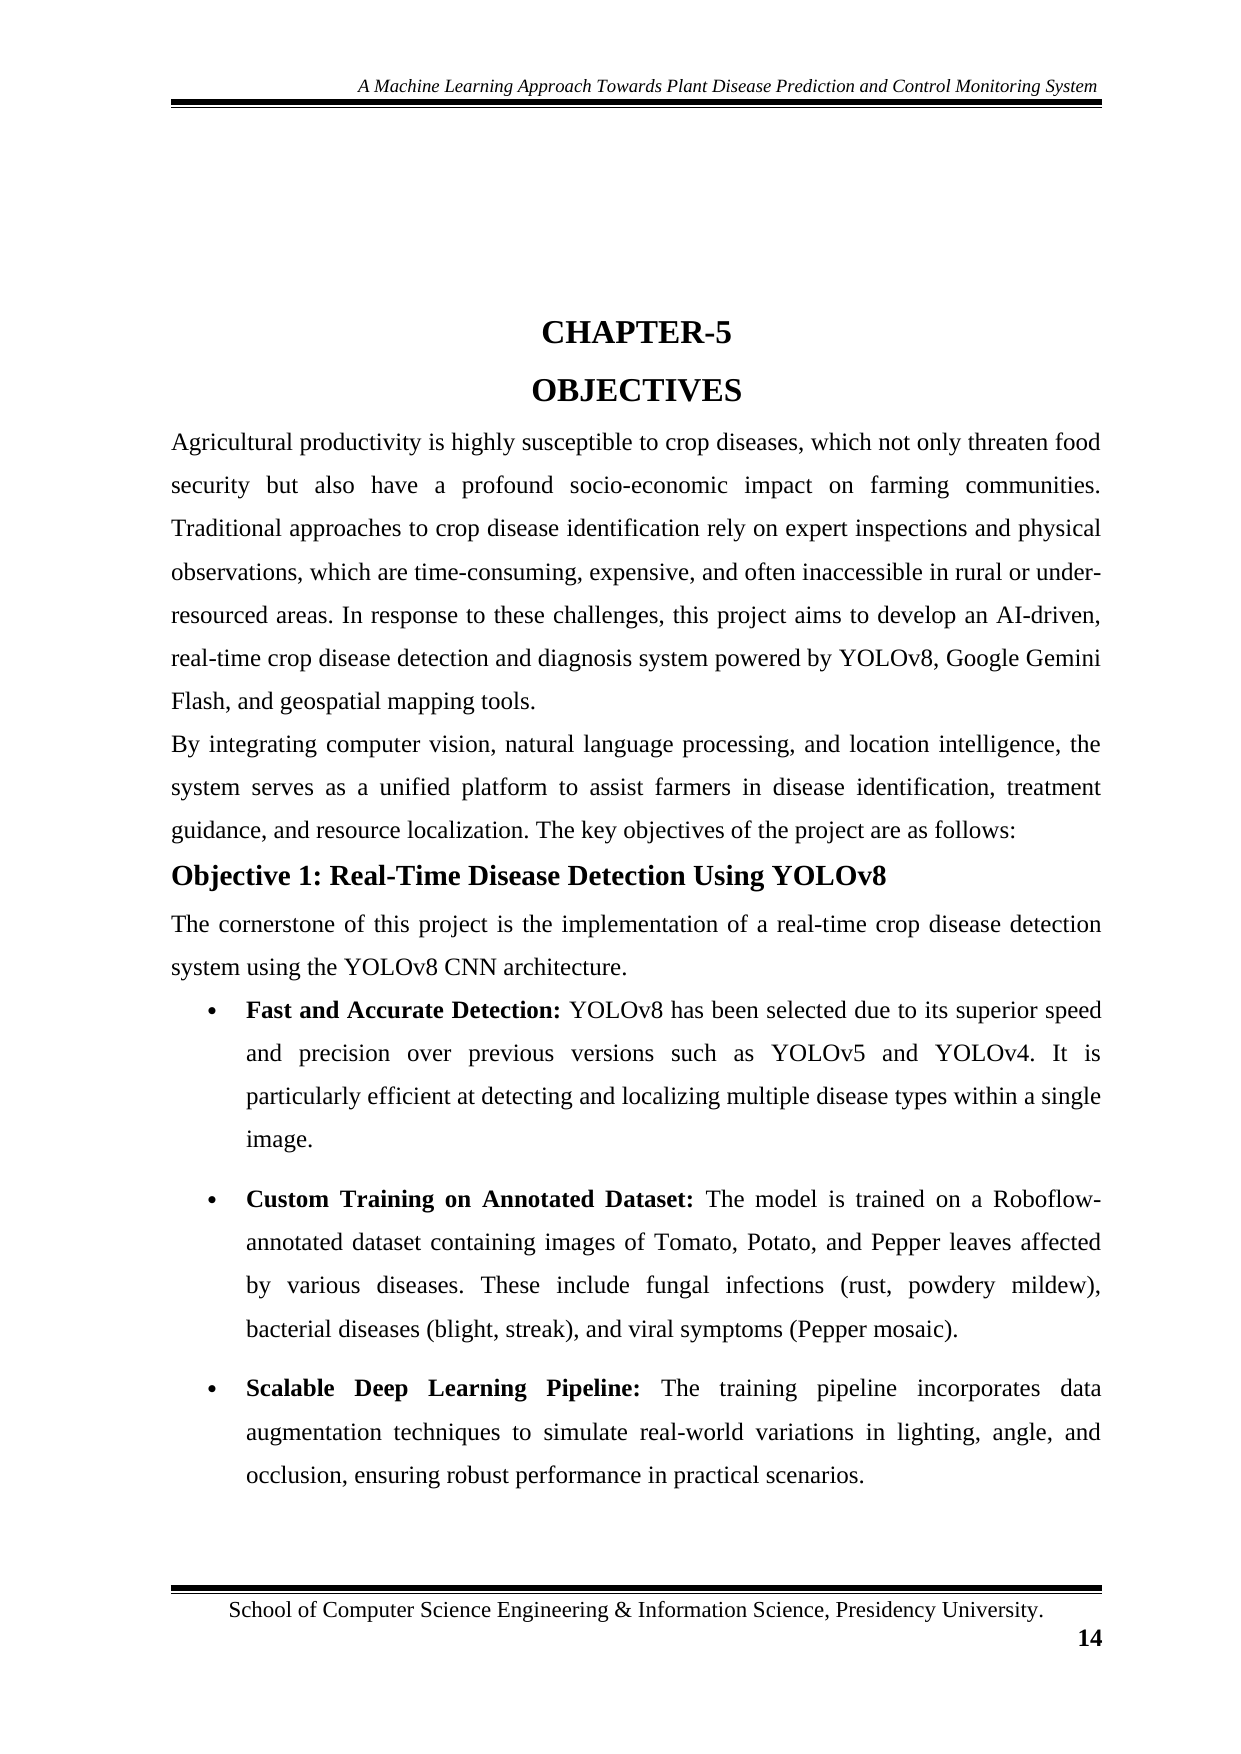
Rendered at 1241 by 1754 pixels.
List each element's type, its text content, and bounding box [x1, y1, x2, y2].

text Agricultural productivity is highly susceptible to crop diseases, which not only threaten food security but also have a profound socio-economic impact on farming communities. Traditional approaches to crop disease identification rely on expert inspections and physical observations, which are time-consuming, expensive, and often inaccessible in rural or under-resourced areas. In response to these challenges, this project aims to develop an AI-driven, real-time crop disease detection and diagnosis system powered by YOLOv8, Google Gemini Flash, and geospatial mapping tools. [171, 427, 1102, 715]
text OBJECTIVES [171, 370, 1102, 408]
list Custom Training on Annotated Dataset: The model is trained on a Roboflow-annotated dataset containing images of Tomato, Potato, and Pepper leaves affected by various diseases. These include fungal infections (rust, powdery mildew), bacterial diseases (blight, streak), and viral symptoms (Pepper mosaic). [208, 1184, 1102, 1342]
text Objective 1: Real-Time Disease Detection Using YOLOv8 [171, 858, 1102, 892]
list Fast and Accurate Detection: YOLOv8 has been selected due to its superior speed and precision over previous versions such as YOLOv5 and YOLOv4. It is particularly efficient at detecting and localizing multiple disease types within a single image. [208, 995, 1102, 1153]
text By integrating computer vision, natural language processing, and location intelligence, the system serves as a unified platform to assist farmers in disease identification, treatment guidance, and resource localization. The key objectives of the project are as follows: [171, 729, 1102, 844]
list Scalable Deep Learning Pipeline: The training pipeline incorporates data augmentation techniques to simulate real-world variations in lighting, angle, and occlusion, ensuring robust performance in practical scenarios. [208, 1373, 1102, 1488]
text CHAPTER-5 [171, 312, 1102, 351]
text The cornerstone of this project is the implementation of a real-time crop disease detection system using the YOLOv8 CNN architecture. [171, 909, 1102, 981]
